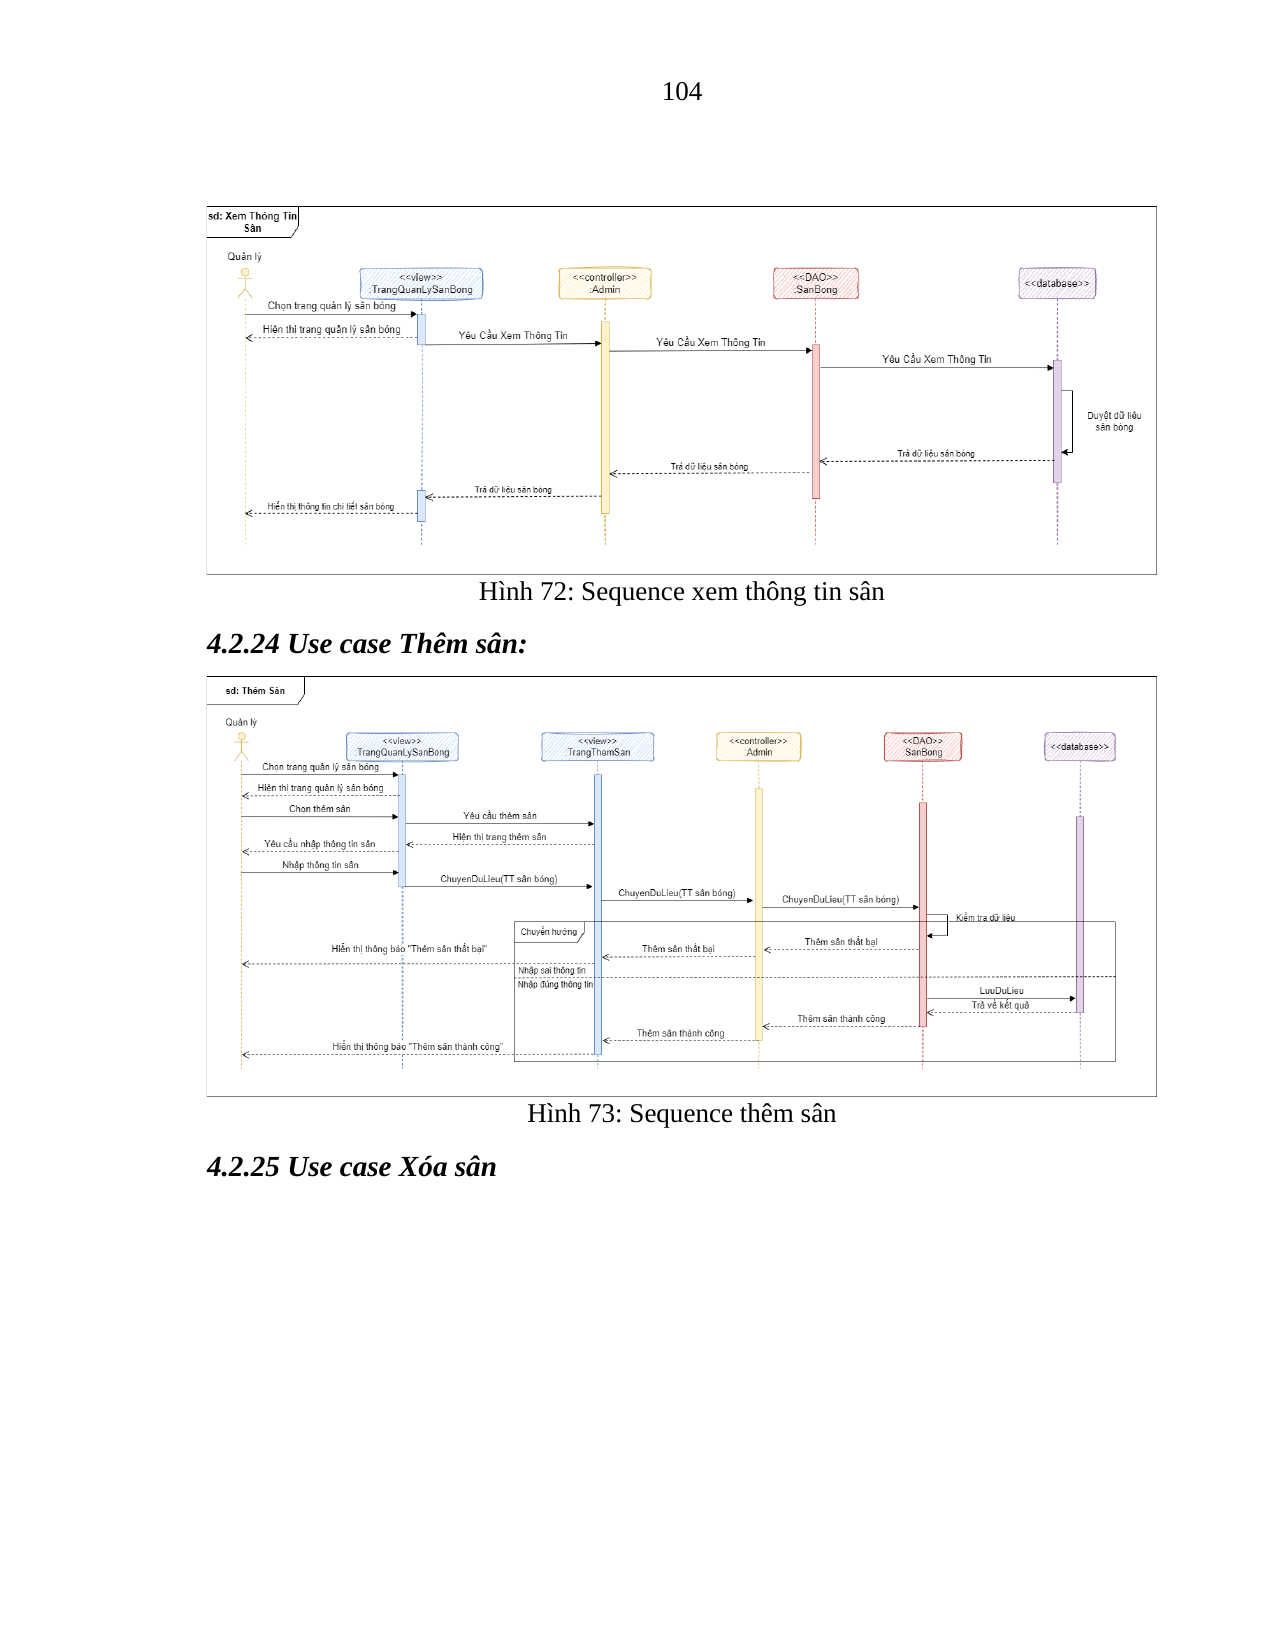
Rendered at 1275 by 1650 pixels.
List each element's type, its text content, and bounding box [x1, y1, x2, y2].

picture [206, 206, 1157, 575]
text 4.2.24 Use case Thêm sân: [207, 627, 1157, 660]
text Hình 72: Sequence xem thông tin sân [207, 575, 1157, 606]
text 4.2.25 Use case Xóa sân [207, 1149, 1157, 1183]
text Hình 73: Sequence thêm sân [207, 1097, 1157, 1128]
picture [206, 676, 1157, 1097]
